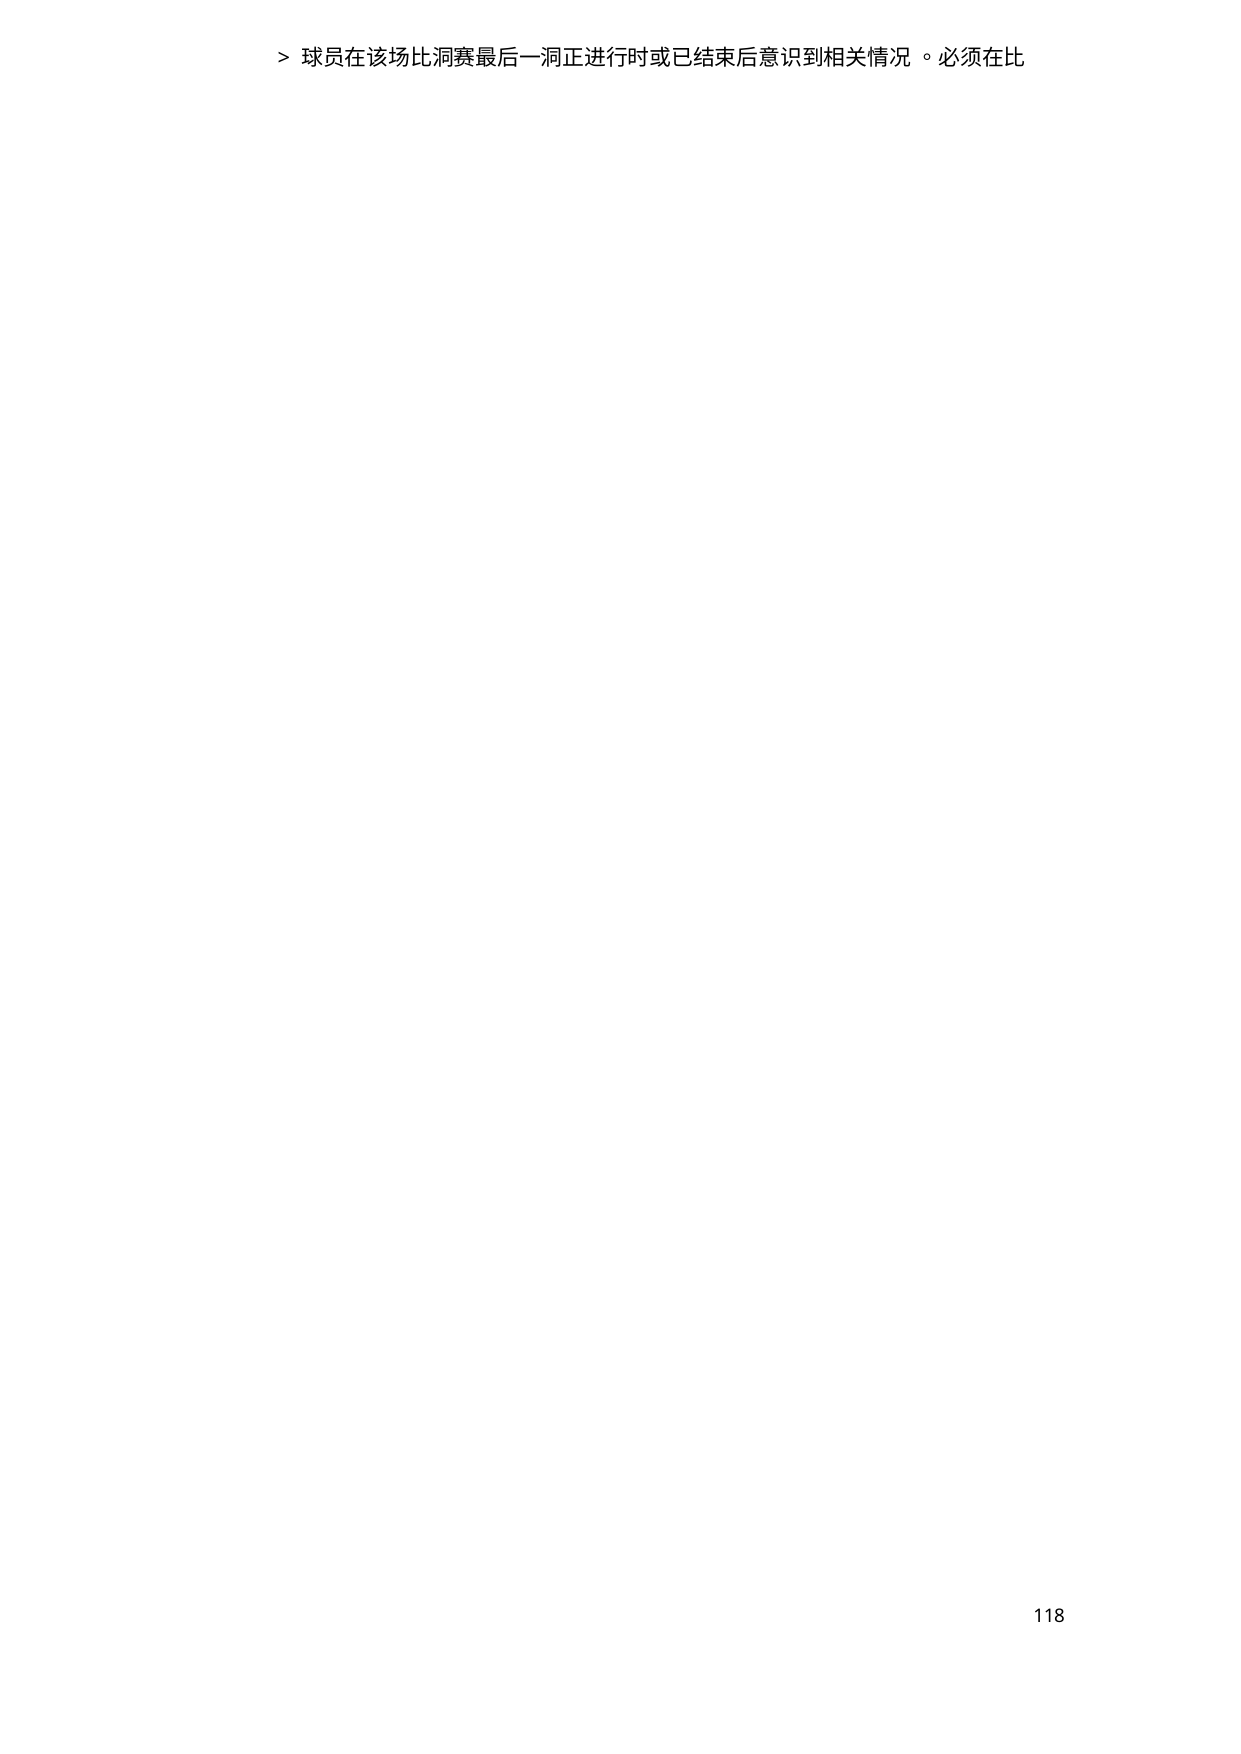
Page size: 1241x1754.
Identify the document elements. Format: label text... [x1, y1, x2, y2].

text > 球员在该场比洞赛最后一洞正进行时或已结束后意识到相关情况 。必须在比 [277, 42, 1240, 71]
